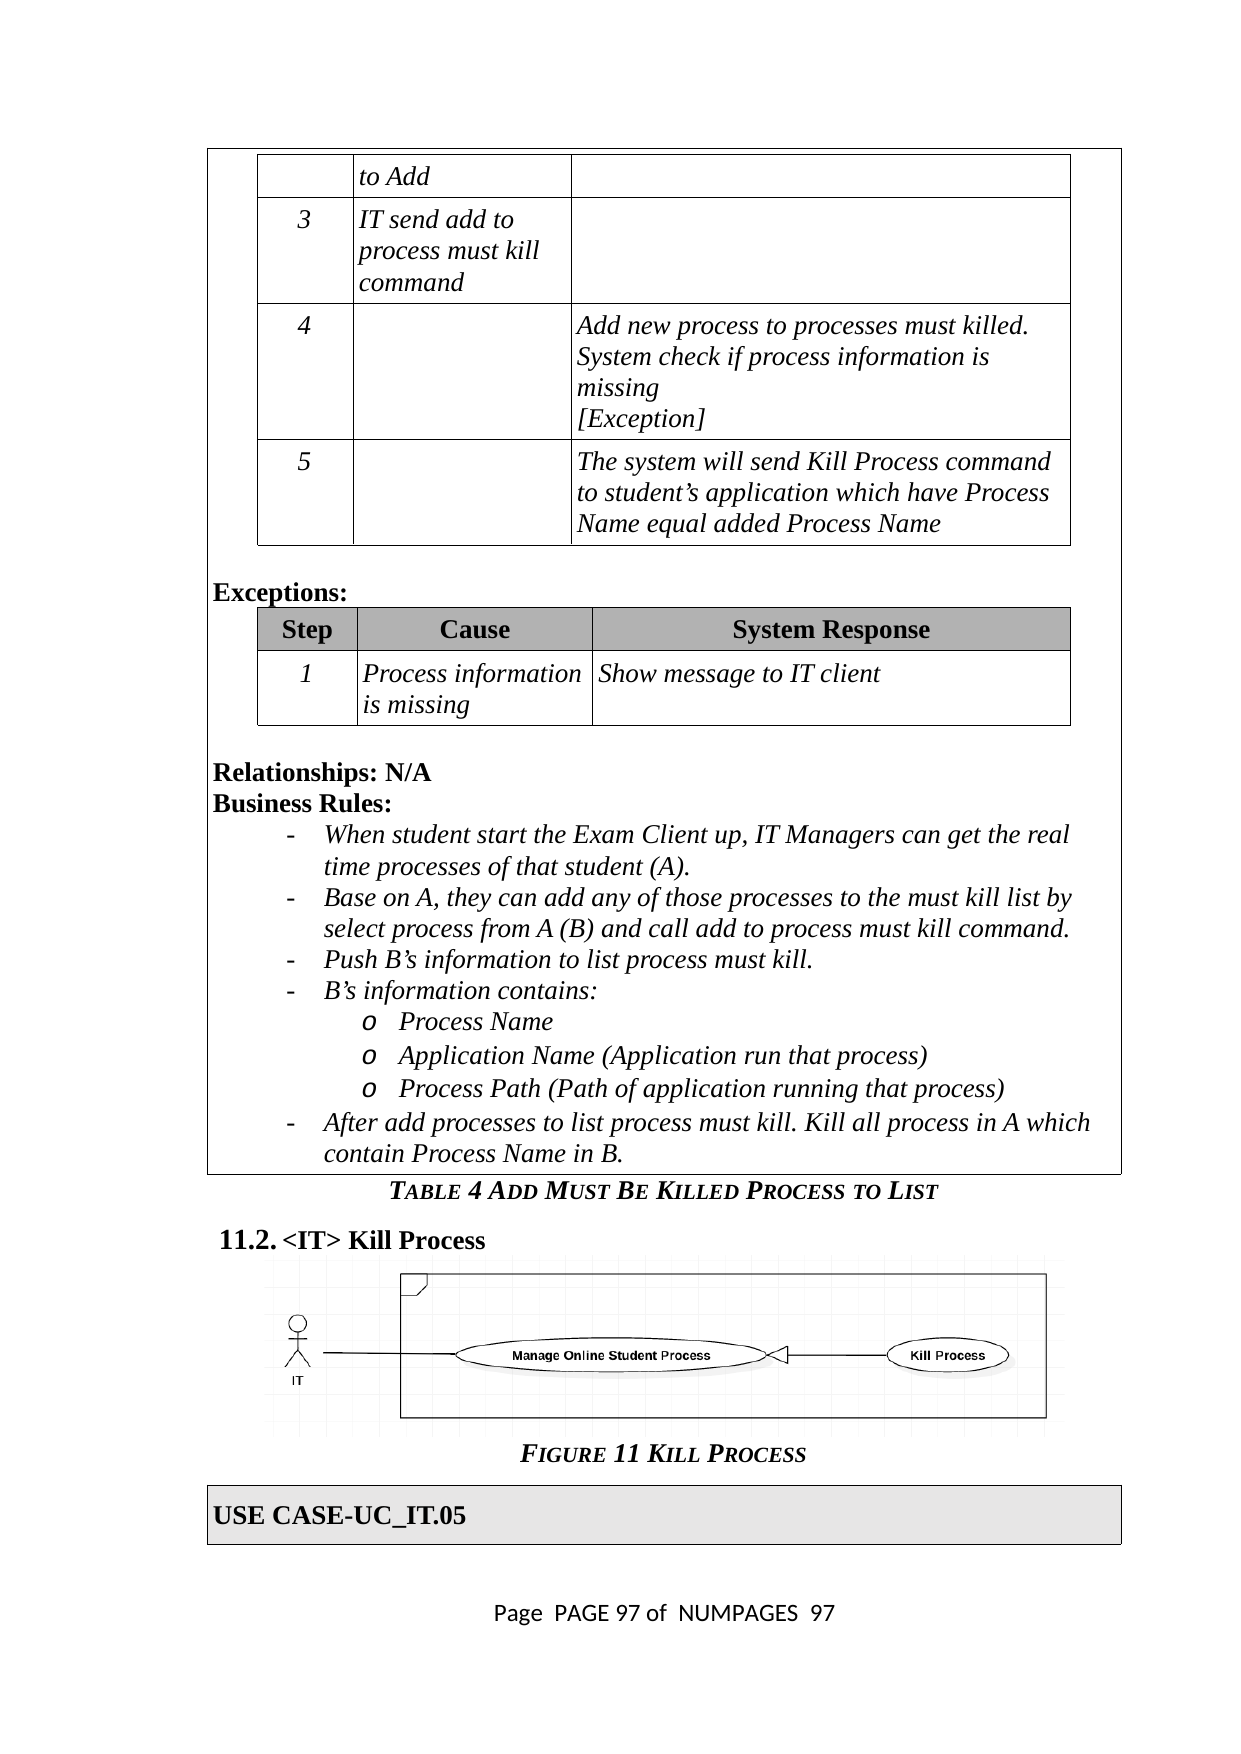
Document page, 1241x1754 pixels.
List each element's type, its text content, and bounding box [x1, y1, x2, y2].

picture [264, 1255, 1065, 1437]
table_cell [208, 149, 1121, 1174]
table_header USE CASE-UC_IT.05 [208, 1486, 1121, 1544]
subtitle <IT> Kill Process [207, 1222, 1122, 1256]
text Table 4 Add Must Be Killed Process to List [207, 1174, 1122, 1206]
